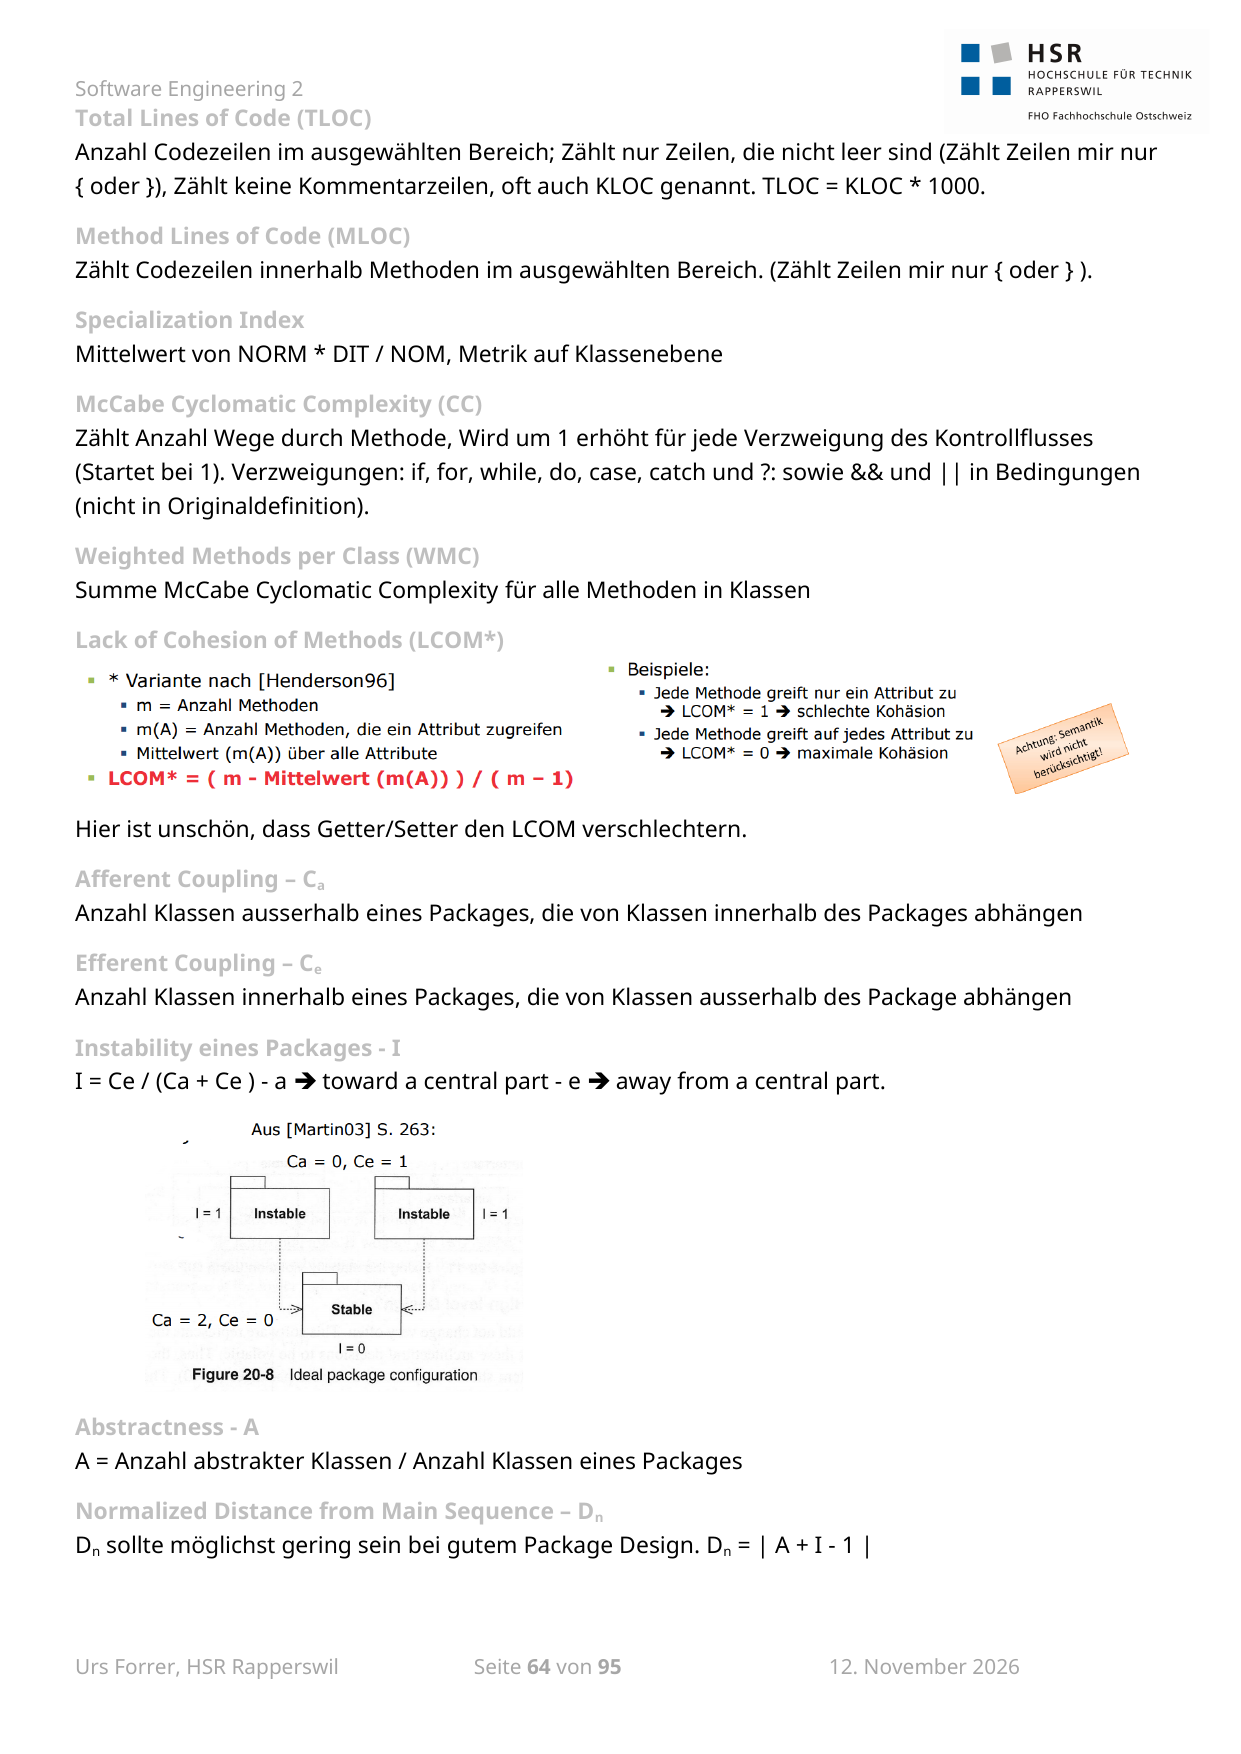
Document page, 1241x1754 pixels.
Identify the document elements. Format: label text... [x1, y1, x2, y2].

text Anzahl Klassen innerhalb eines Packages, die von Klassen ausserhalb des Package abhängen [75, 981, 1165, 1012]
subtitle Afferent Coupling – Ca [75, 863, 1165, 894]
text Anzahl Codezeilen im ausgewählten Bereich; Zählt nur Zeilen, die nicht leer sind (Zählt Zeilen mir nur { oder }), Zählt keine Kommentarzeilen, oft auch KLOC genannt. TLOC = KLOC * 1000. [75, 136, 1165, 201]
text A = Anzahl abstrakter Klassen / Anzahl Klassen eines Packages [75, 1445, 1165, 1476]
picture [943, 29, 1210, 134]
text Zählt Anzahl Wege durch Methode, Wird um 1 erhöht für jede Verzweigung des Kontrollflusses (Startet bei 1). Verzweigungen: if, for, while, do, case, catch und ?: sowie && und || in Bedingungen (nicht in Originaldefinition). [75, 422, 1165, 521]
subtitle Specialization Index [75, 304, 1165, 336]
picture [75, 1115, 524, 1392]
text Summe McCabe Cyclomatic Complexity für alle Methoden in Klassen [75, 574, 1165, 605]
subtitle Instability eines Packages - I [75, 1031, 1165, 1063]
subtitle Lack of Cohesion of Methods (LCOM*) [75, 624, 1165, 656]
subtitle Efferent Coupling – Ce [75, 947, 1165, 978]
text Hier ist unschön, dass Getter/Setter den LCOM verschlechtern. [75, 813, 1165, 844]
subtitle Normalized Distance from Main Sequence – Dn [75, 1495, 1165, 1527]
text Anzahl Klassen ausserhalb eines Packages, die von Klassen innerhalb des Packages abhängen [75, 897, 1165, 928]
picture [75, 658, 1133, 794]
text I = Ce / (Ca + Ce ) - a toward a central part - e away from a central part. [75, 1065, 1165, 1096]
text Dn sollte möglichst gering sein bei gutem Package Design. Dn = | A + I - 1 | [75, 1529, 1165, 1560]
text Zählt Codezeilen innerhalb Methoden im ausgewählten Bereich. (Zählt Zeilen mir nur { oder } ). [75, 254, 1165, 285]
subtitle Abstractness - A [75, 1411, 1165, 1442]
text Mittelwert von NORM * DIT / NOM, Metrik auf Klassenebene [75, 338, 1165, 369]
subtitle Total Lines of Code (TLOC) [75, 102, 1165, 133]
subtitle McCabe Cyclomatic Complexity (CC) [75, 388, 1165, 420]
subtitle Method Lines of Code (MLOC) [75, 220, 1165, 251]
subtitle Weighted Methods per Class (WMC) [75, 540, 1165, 571]
